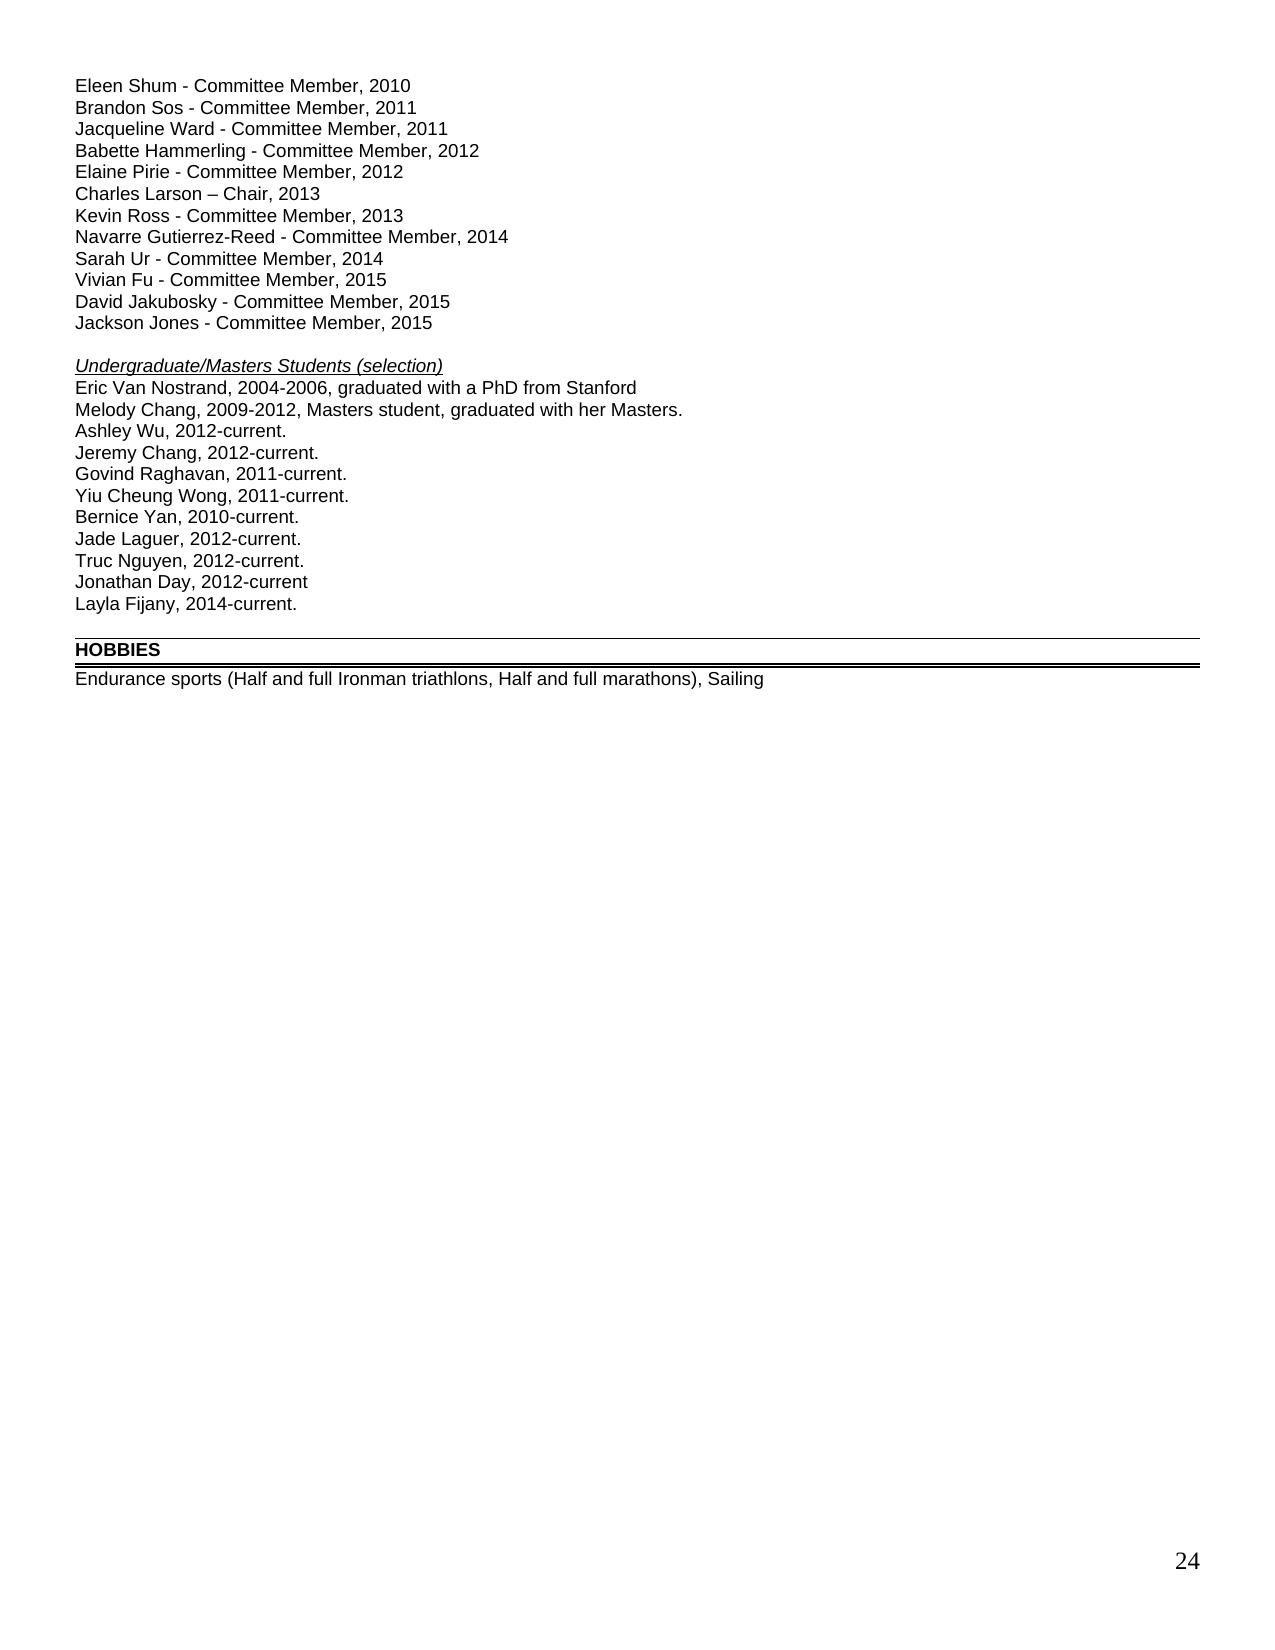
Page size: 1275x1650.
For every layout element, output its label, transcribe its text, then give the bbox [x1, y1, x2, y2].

subtitle Melody Chang, 2009-2012, Masters student, graduated with her Masters. [75, 398, 1200, 420]
text Jacqueline Ward - Committee Member, 2011 [75, 118, 1200, 140]
subtitle Jeremy Chang, 2012-current. [75, 442, 1200, 463]
subtitle Govind Raghavan, 2011-current. [75, 463, 1200, 485]
text Navarre Gutierrez-Reed - Committee Member, 2014 [75, 226, 1200, 247]
subtitle Jade Laguer, 2012-current. [75, 528, 1200, 549]
text Eleen Shum - Committee Member, 2010 [75, 75, 1200, 97]
text HOBBIES [75, 639, 1200, 663]
subtitle Jonathan Day, 2012-current [75, 571, 1200, 592]
text Vivian Fu - Committee Member, 2015 [75, 269, 1200, 291]
text David Jakubosky - Committee Member, 2015 [75, 291, 1200, 312]
subtitle Bernice Yan, 2010-current. [75, 506, 1200, 528]
subtitle Yiu Cheung Wong, 2011-current. [75, 485, 1200, 506]
text Charles Larson – Chair, 2013 [75, 183, 1200, 204]
text Brandon Sos - Committee Member, 2011 [75, 97, 1200, 118]
subtitle Layla Fijany, 2014-current. [75, 592, 1200, 614]
text Endurance sports (Half and full Ironman triathlons, Half and full marathons), Sailing [75, 668, 1200, 689]
subtitle Ashley Wu, 2012-current. [75, 420, 1200, 442]
text Sarah Ur - Committee Member, 2014 [75, 247, 1200, 269]
subtitle Undergraduate/Masters Students (selection) [75, 355, 1200, 377]
subtitle Truc Nguyen, 2012-current. [75, 549, 1200, 571]
text Jackson Jones - Committee Member, 2015 [75, 312, 1200, 334]
subtitle Eric Van Nostrand, 2004-2006, graduated with a PhD from Stanford [75, 377, 1200, 398]
text Kevin Ross - Committee Member, 2013 [75, 204, 1200, 226]
text Elaine Pirie - Committee Member, 2012 [75, 161, 1200, 183]
text Babette Hammerling - Committee Member, 2012 [75, 140, 1200, 161]
